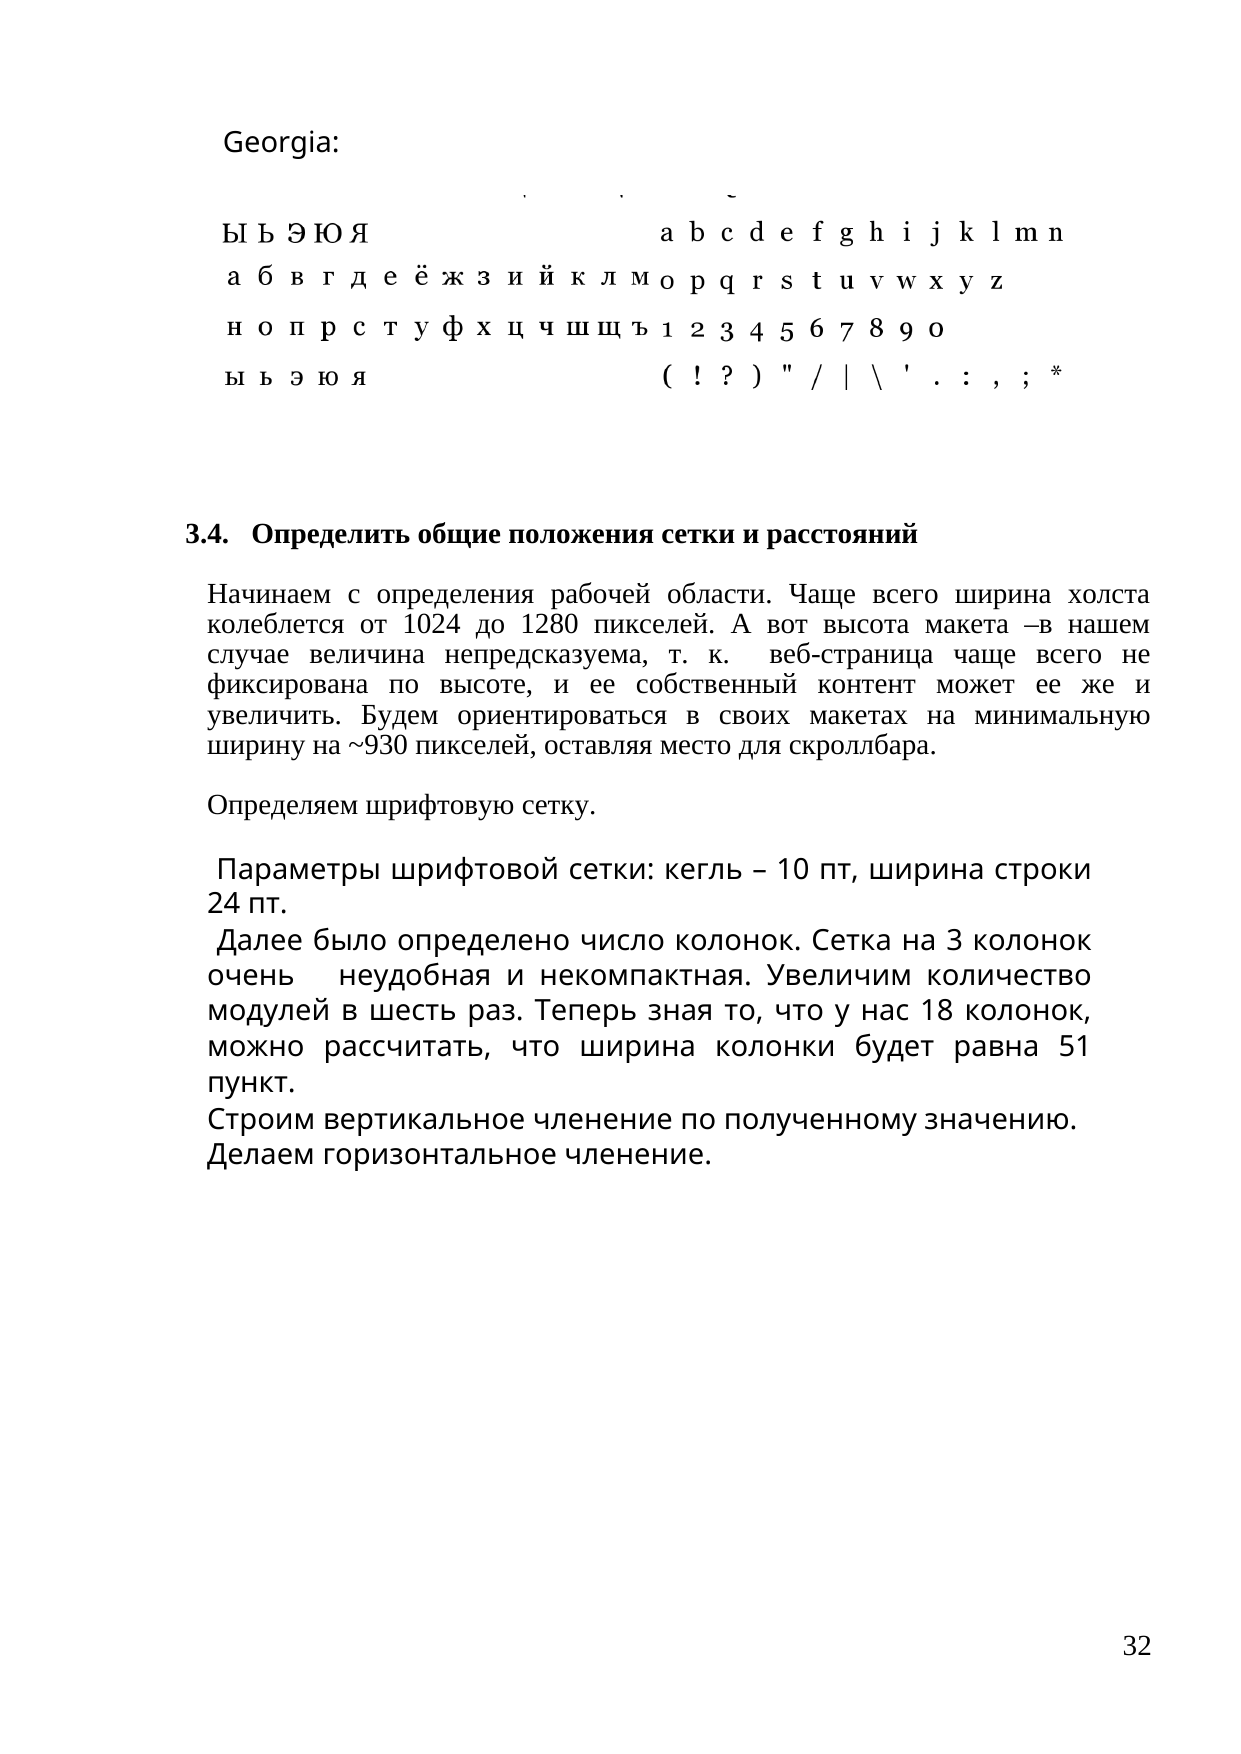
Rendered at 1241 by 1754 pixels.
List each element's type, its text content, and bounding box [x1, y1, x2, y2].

picture [222, 195, 654, 392]
picture [658, 195, 1070, 392]
list Определяем шрифтовую сетку. [207, 791, 1152, 821]
list Georgia: [223, 124, 1092, 160]
list Строим вертикальное членение по полученному значению. [207, 1101, 1092, 1136]
list Далее было определено число колонок. Сетка на 3 колонок очень неудобная и некомпактная. Увеличим количество модулей в шесть раз. Теперь зная то, что у нас 18 колонок, можно рассчитать, что ширина колонки будет равна 51 пункт. [207, 922, 1092, 1101]
list Начинаем с определения рабочей области. Чаще всего ширина холста колеблется от 1024 до 1280 пикселей. А вот высота макета –в нашем случае величина непредсказуема, т. к. веб-страница чаще всего не фиксирована по высоте, и ее собственный контент может ее же и увеличить. Будем ориентироваться в своих макетах на минимальную ширину на ~930 пикселей, оставляя место для скроллбара. [207, 579, 1152, 761]
list Делаем горизонтальное членение. [207, 1136, 1092, 1172]
subtitle Определить общие положения сетки и расстояний [185, 516, 1152, 549]
list Параметры шрифтовой сетки: кегль – 10 пт, ширина строки 24 пт. [207, 851, 1092, 922]
